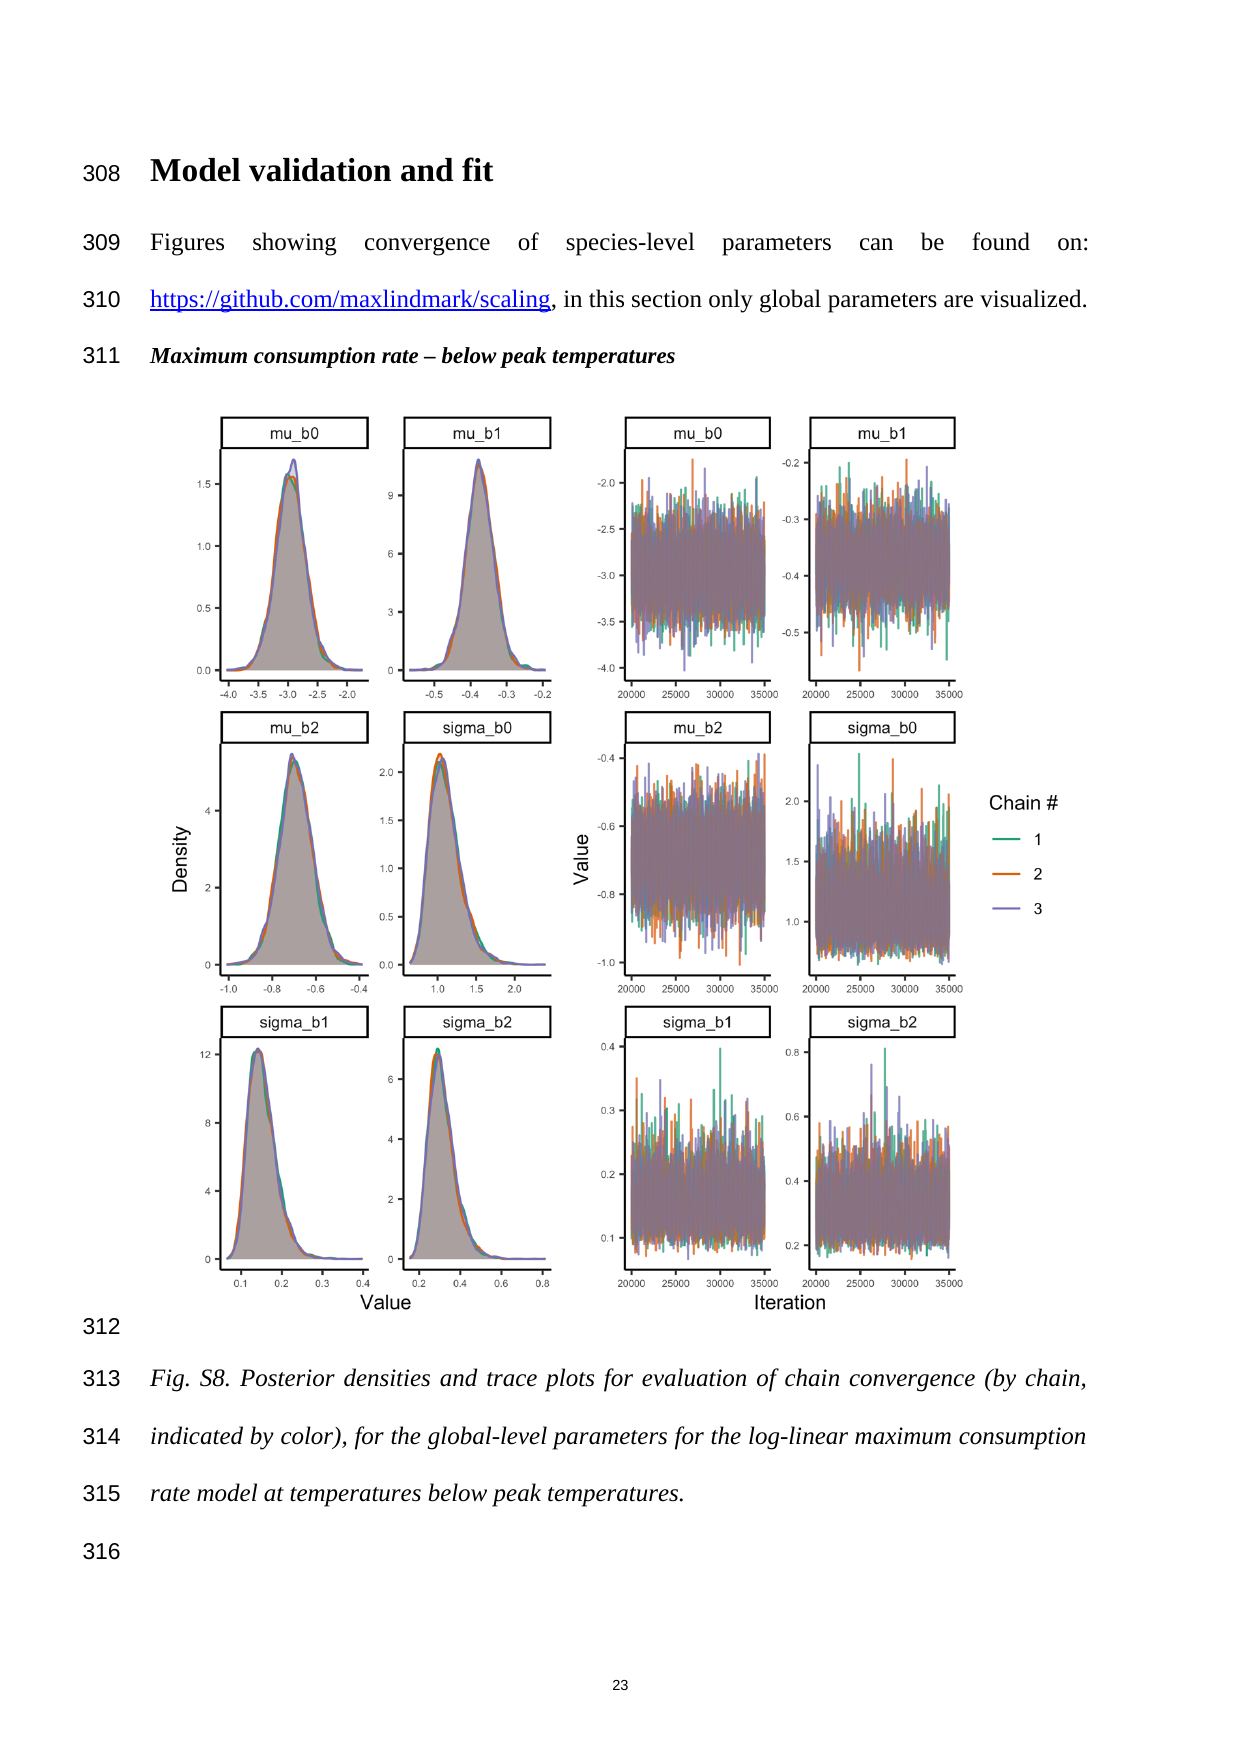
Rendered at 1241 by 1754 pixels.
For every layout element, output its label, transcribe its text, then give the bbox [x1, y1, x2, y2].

subtitle Model validation and fit [150, 150, 1090, 188]
text Figures showing convergence of species-level parameters can be found on: https://github.com/maxlindmark/scaling, in this section only global parameters are visualized. [150, 227, 1090, 313]
subtitle Maximum consumption rate – below peak temperatures [150, 342, 1090, 368]
picture [150, 394, 1091, 1335]
text Fig. S8. Posterior densities and trace plots for evaluation of chain convergence (by chain, indicated by color), for the global-level parameters for the log-linear maximum consumption rate model at temperatures below peak temperatures. [150, 1363, 1090, 1507]
